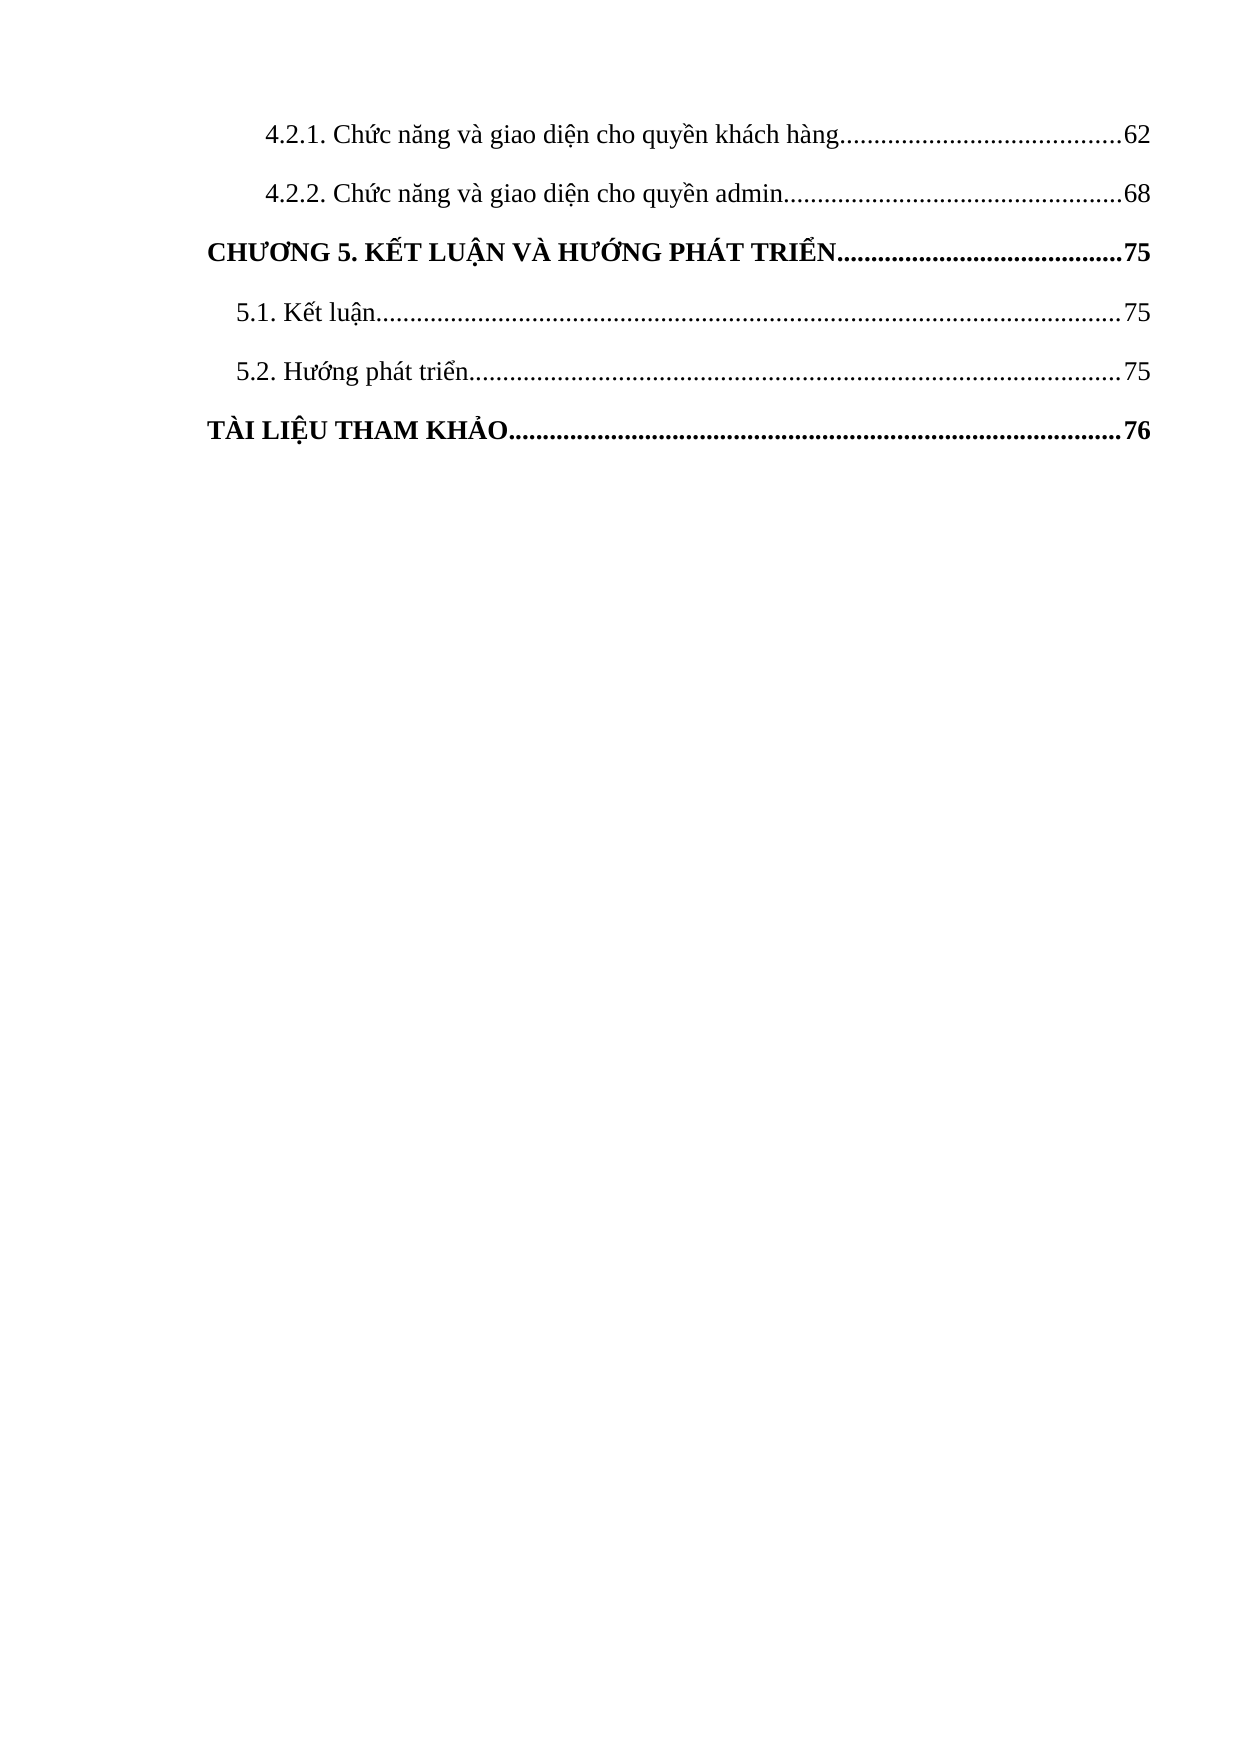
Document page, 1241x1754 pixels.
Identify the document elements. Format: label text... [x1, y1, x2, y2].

text 5.2. Hướng phát triển 75 [236, 355, 1152, 386]
text TÀI LIỆU THAM KHẢO 76 [207, 414, 1152, 445]
text 4.2.2. Chức năng và giao diện cho quyền admin 68 [265, 177, 1152, 208]
text 5.1. Kết luận 75 [236, 296, 1152, 327]
text CHƯƠNG 5. KẾT LUẬN VÀ HƯỚNG PHÁT TRIỂN 75 [207, 236, 1152, 268]
text 4.2.1. Chức năng và giao diện cho quyền khách hàng 62 [265, 118, 1152, 149]
